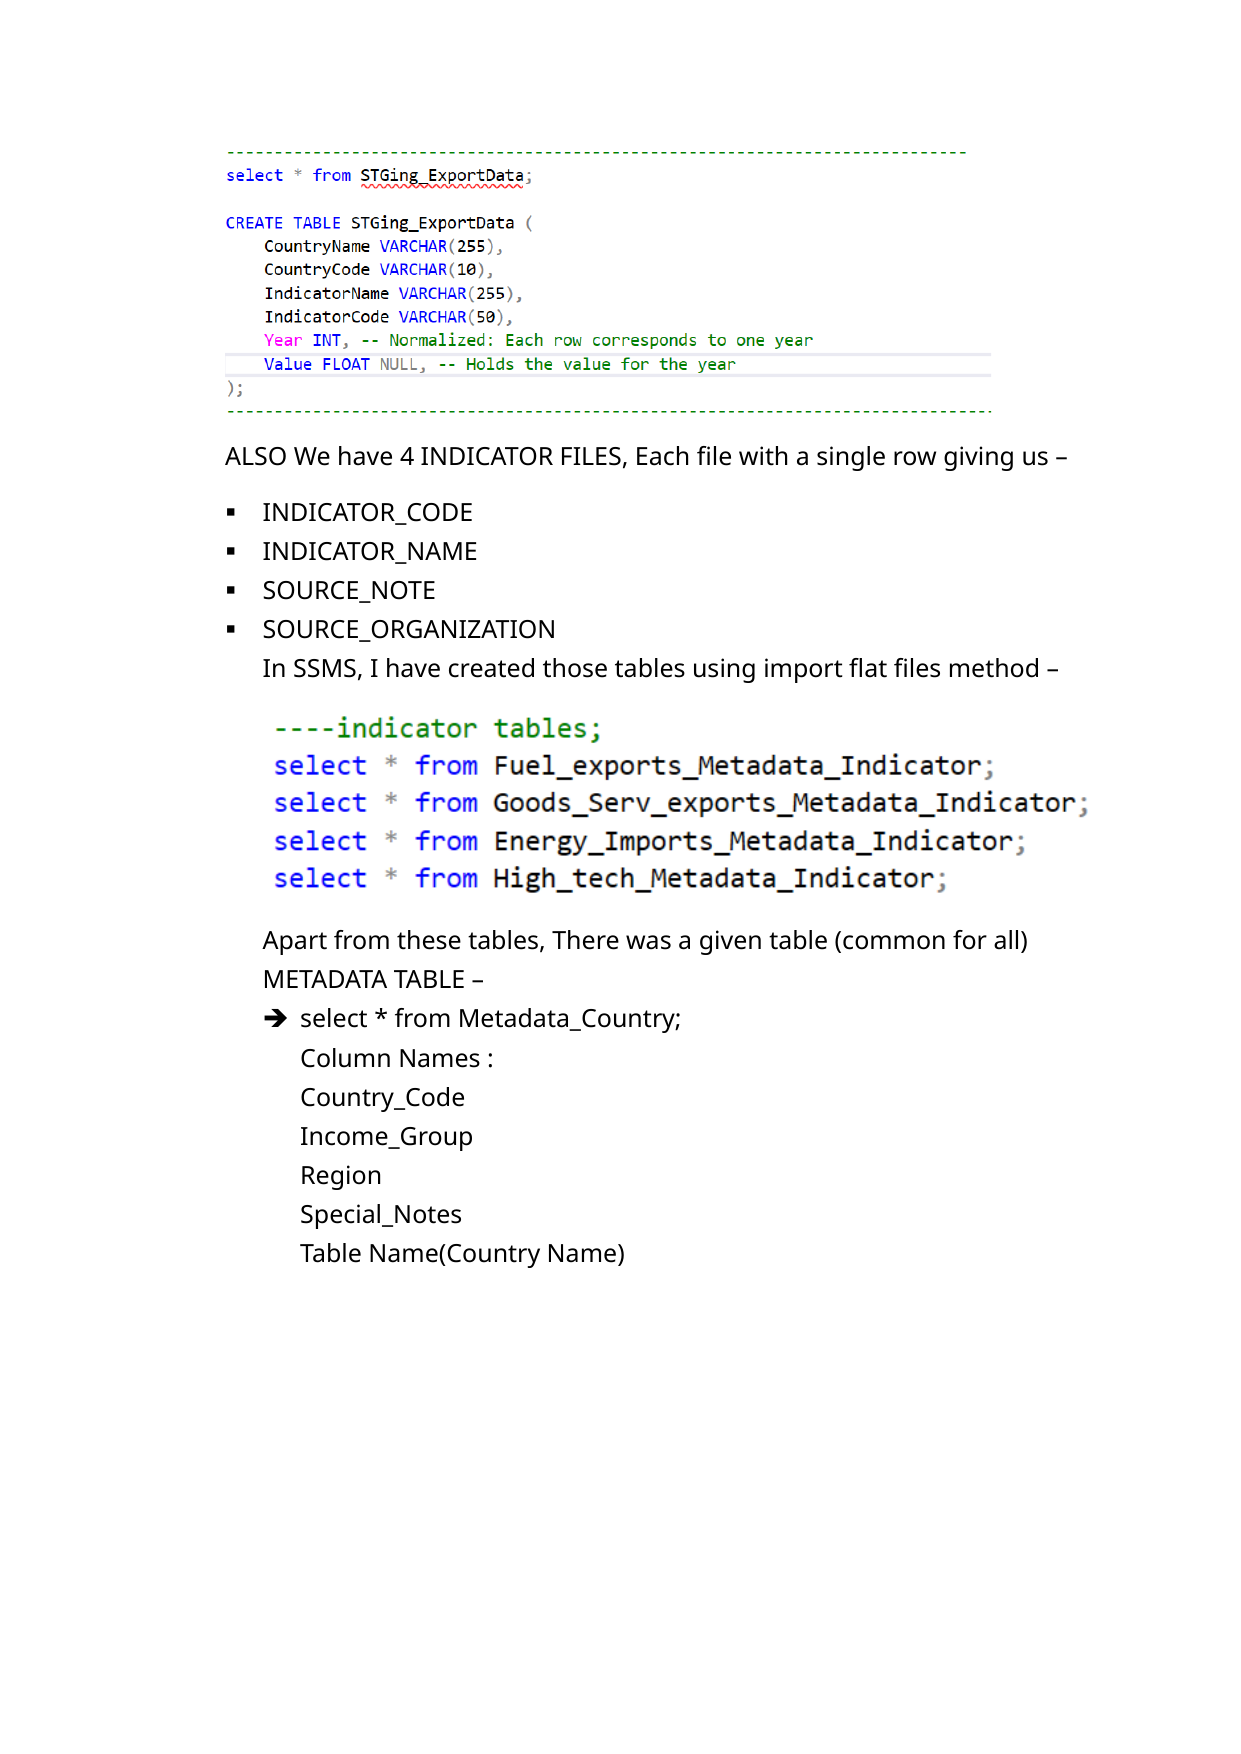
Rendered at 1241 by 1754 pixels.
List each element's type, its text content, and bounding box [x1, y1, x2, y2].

picture [262, 690, 1203, 918]
list INDICATOR_NAME [225, 533, 1090, 568]
picture [225, 150, 992, 417]
list INDICATOR_CODE [225, 494, 1090, 528]
list SOURCE_ORGANIZATION [225, 612, 1090, 646]
text ALSO We have 4 INDICATOR FILES, Each file with a single row giving us – [225, 438, 1090, 473]
list Column Names : [300, 1040, 1090, 1074]
list Special_Notes [300, 1197, 1090, 1231]
list select * from Metadata_Country; [262, 1001, 1090, 1035]
list Table Name(Country Name) [300, 1236, 1090, 1270]
list SOURCE_NOTE [225, 573, 1090, 607]
list Income_Group [300, 1118, 1090, 1153]
list Apart from these tables, There was a given table (common for all) [262, 923, 1090, 957]
list Region [300, 1158, 1090, 1192]
list Country_Code [300, 1079, 1090, 1113]
list METADATA TABLE – [262, 962, 1090, 996]
list In SSMS, I have created those tables using import flat files method – [262, 651, 1090, 685]
